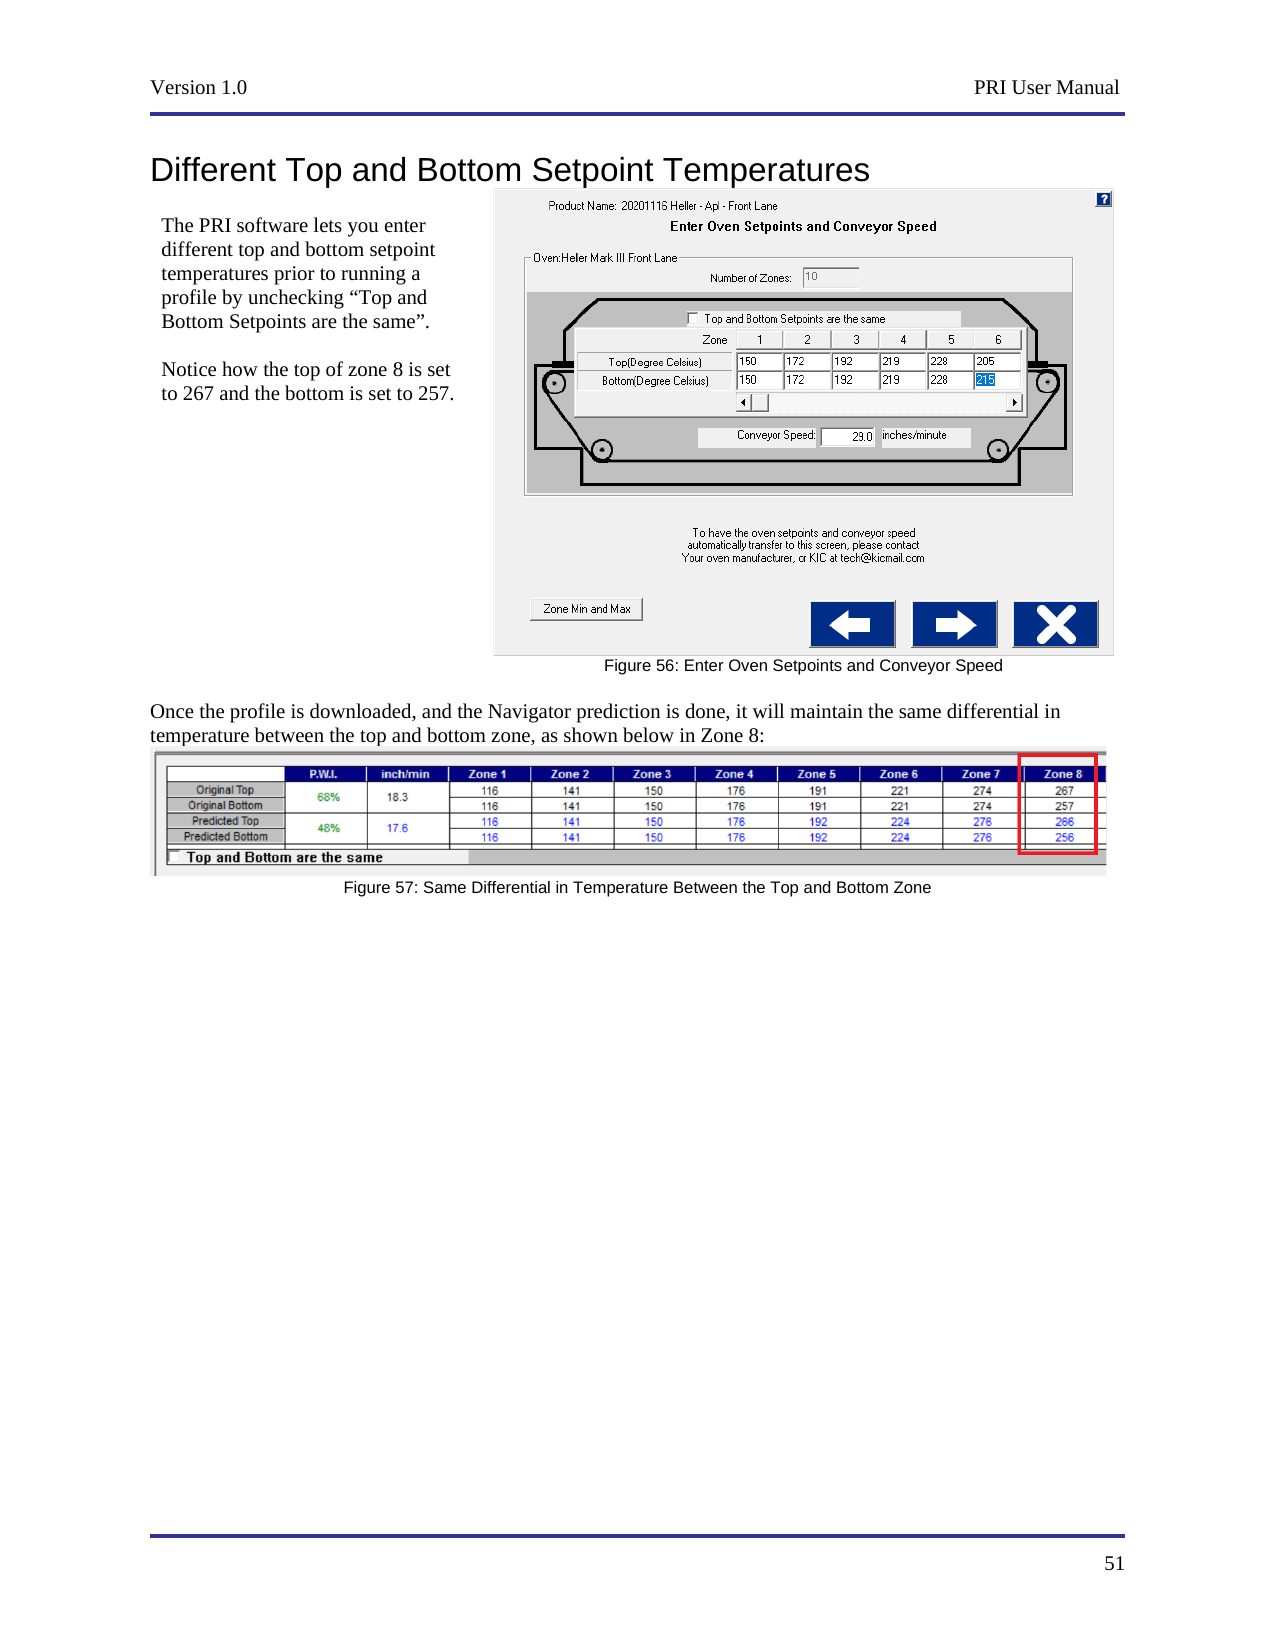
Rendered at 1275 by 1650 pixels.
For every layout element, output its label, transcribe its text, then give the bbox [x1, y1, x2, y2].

text Once the profile is downloaded, and the Navigator prediction is done, it will maintain the same differential in temperature between the top and bottom zone, as shown below in Zone 8: [150, 699, 1125, 747]
picture [150, 746, 1107, 876]
table_header Figure 56: Enter Oven Setpoints and Conveyor Speed [482, 189, 1125, 674]
subtitle Different Top and Bottom Setpoint Temperatures [150, 150, 1125, 188]
picture [493, 188, 1114, 656]
text Figure 57: Same Differential in Temperature Between the Top and Bottom Zone [150, 878, 1125, 897]
table_header The PRI software lets you enter different top and bottom setpoint temperatures prior to running a profile by unchecking “Top and Bottom Setpoints are the same”. Notice how the top of zone 8 is set to 267 and the bottom is set to 257. [150, 189, 482, 674]
